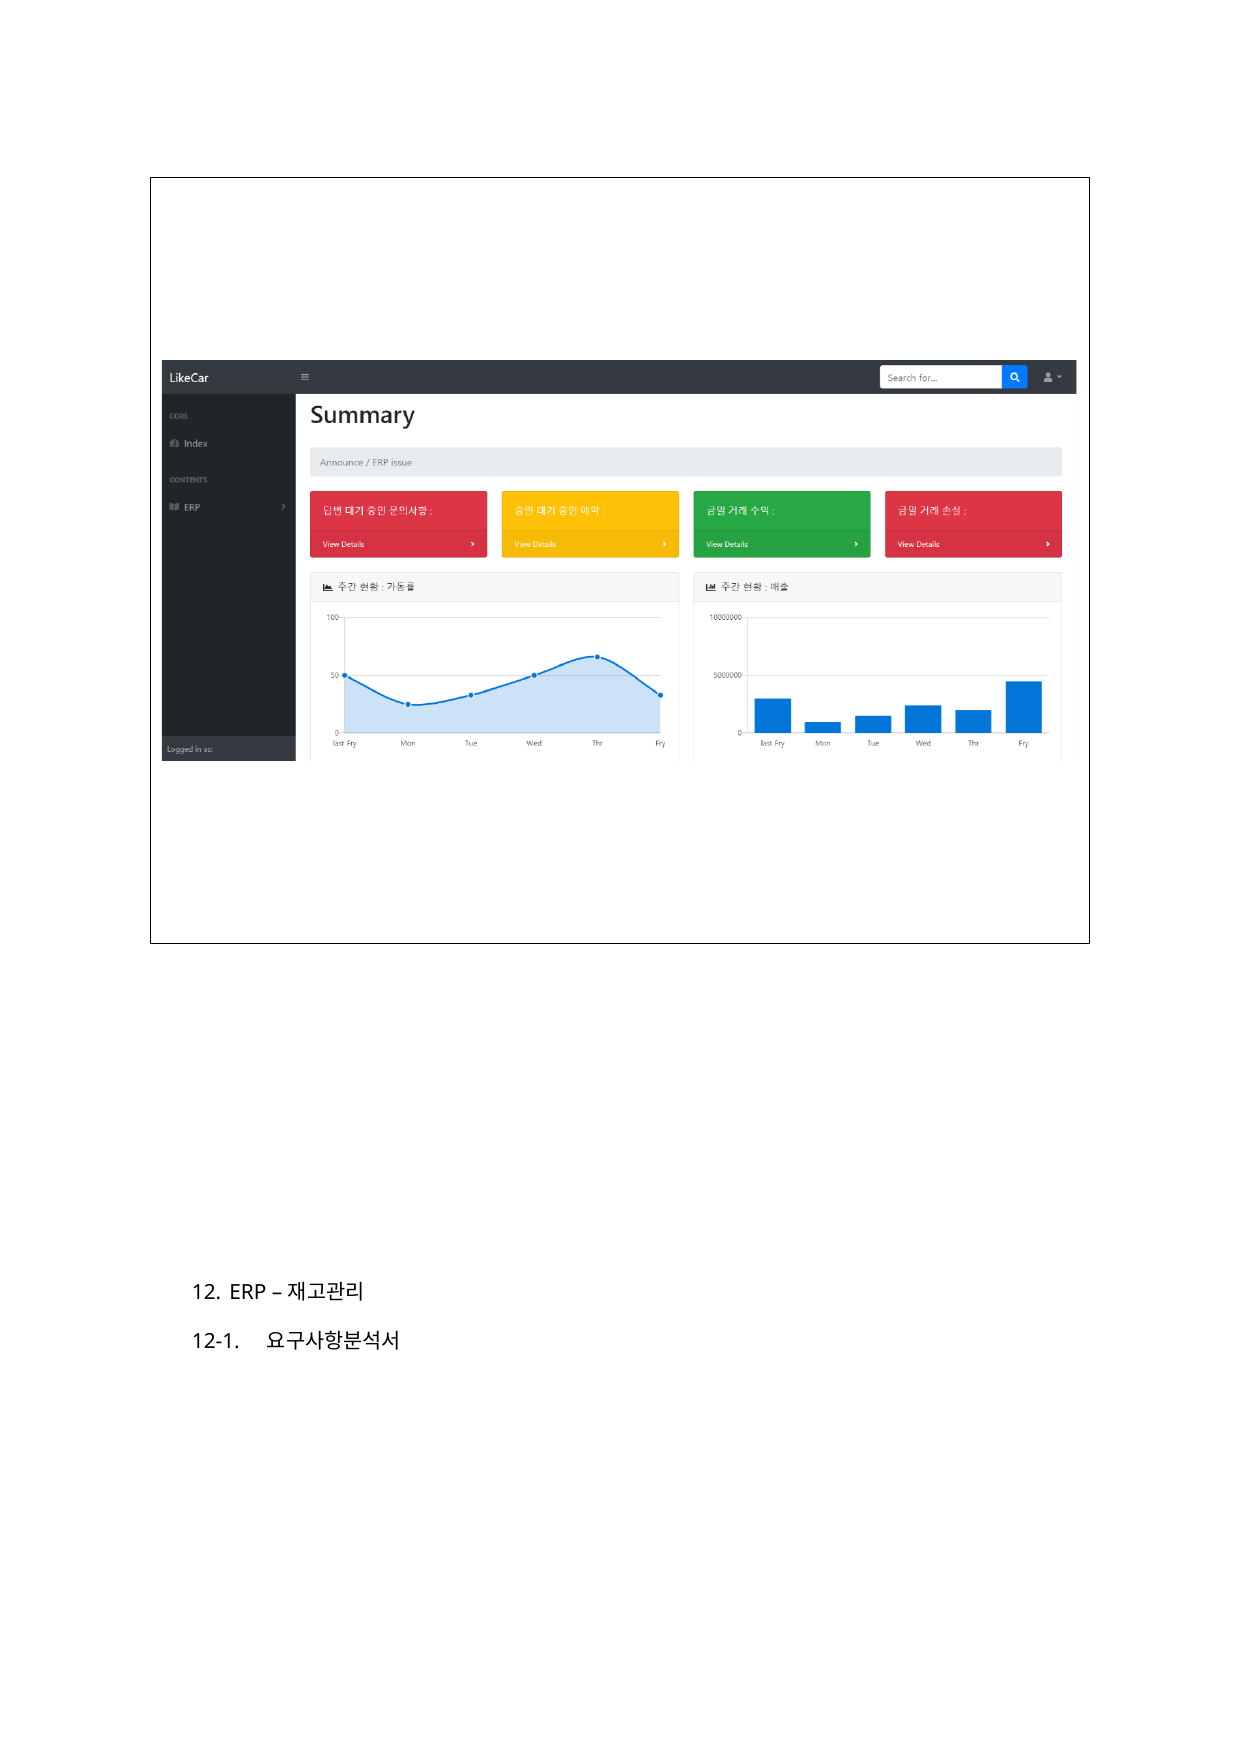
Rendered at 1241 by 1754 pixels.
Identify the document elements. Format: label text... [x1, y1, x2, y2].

list 요구사항분석서 [192, 1324, 1090, 1355]
picture [161, 360, 1077, 761]
table_cell [151, 178, 1089, 943]
list ERP – 재고관리 [192, 1275, 1090, 1305]
